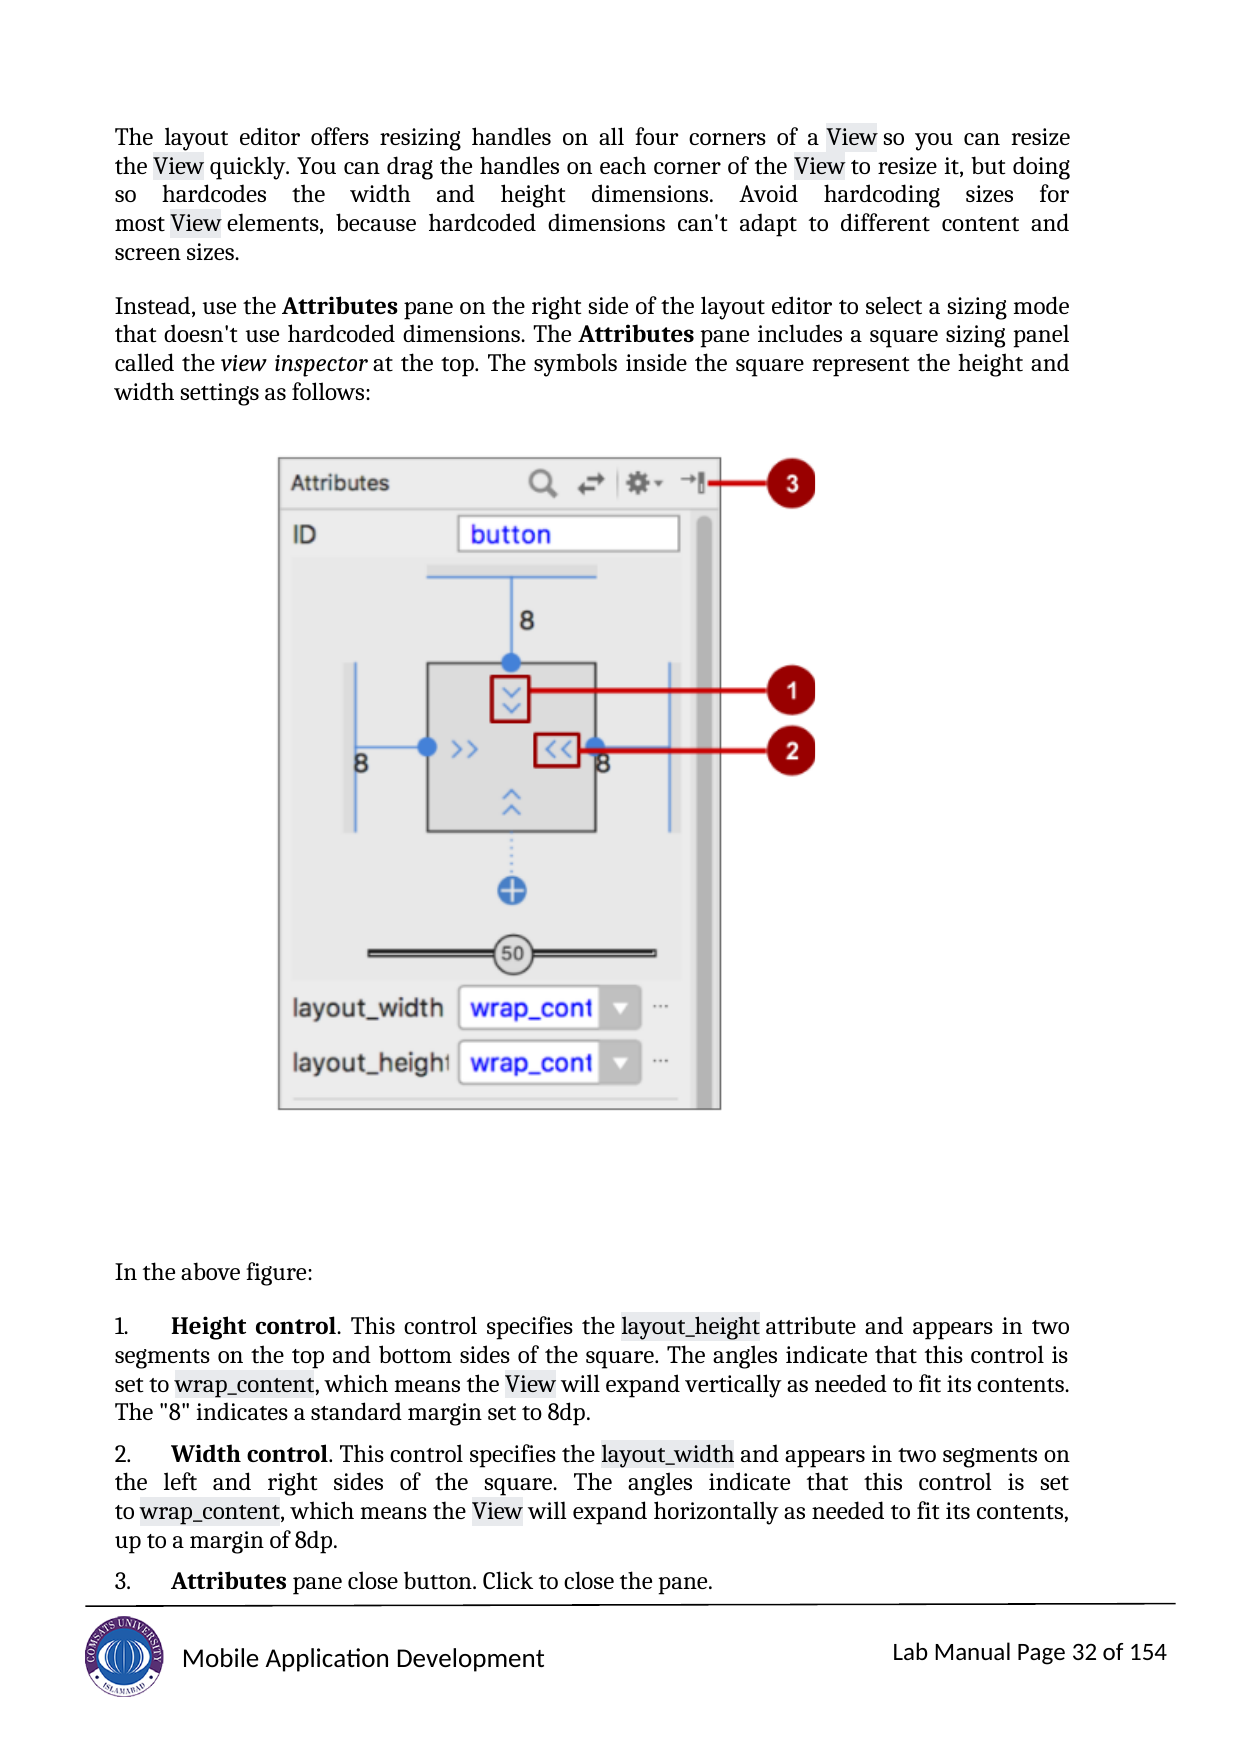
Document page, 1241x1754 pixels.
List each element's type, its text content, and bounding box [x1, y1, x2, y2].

picture [258, 445, 814, 1127]
text Instead, use the Attributes pane on the right side of the layout editor to select a sizing mode that doesn't use hardcoded dimensions. The Attributes pane includes a square sizing panel called the view inspector at the top. The symbols inside the square represent the height and width settings as follows: [114, 292, 1070, 407]
list Attributes pane close button. Click to close the pane. [114, 1567, 1070, 1596]
list Height control. This control specifies the layout_height attribute and appears in two segments on the top and bottom sides of the square. The angles indicate that this control is set to wrap_content, which means the View will expand vertically as needed to fit its contents. The "8" indicates a standard margin set to 8dp. [114, 1312, 1070, 1427]
text The layout editor offers resizing handles on all four corners of a View so you can resize the View quickly. You can drag the handles on each corner of the View to resize it, but doing so hardcodes the width and height dimensions. Avoid hardcoding sizes for most View elements, because hardcoded dimensions can't adapt to different content and screen sizes. [114, 123, 1070, 267]
picture [85, 1616, 165, 1697]
text In the above figure: [114, 1258, 1070, 1287]
list Width control. This control specifies the layout_width and appears in two segments on the left and right sides of the square. The angles indicate that this control is set to wrap_content, which means the View will expand horizontally as needed to fit its contents, up to a margin of 8dp. [114, 1439, 1070, 1554]
